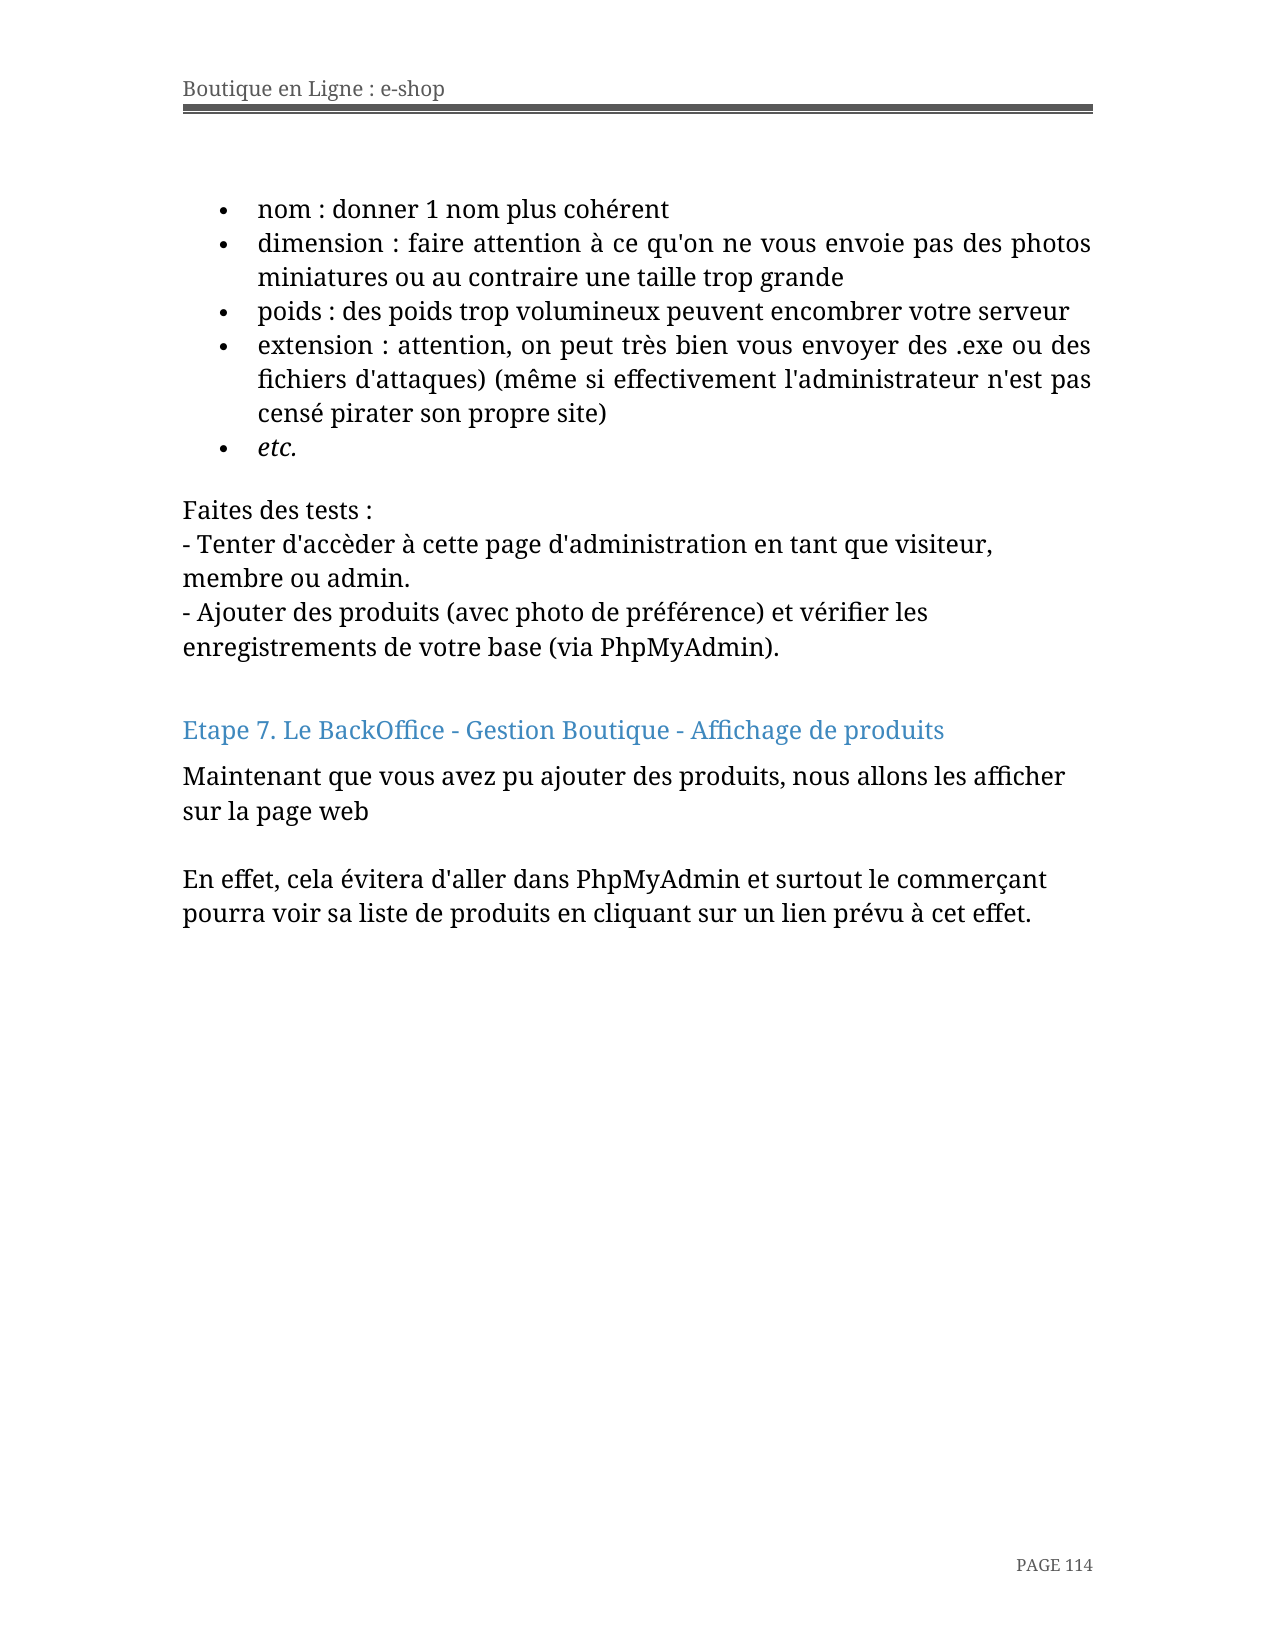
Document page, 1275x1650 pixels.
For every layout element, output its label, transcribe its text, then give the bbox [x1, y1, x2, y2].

list extension : attention, on peut très bien vous envoyer des .exe ou des fichiers d'attaques) (même si effectivement l'administrateur n'est pas censé pirater son propre site) [220, 327, 1093, 430]
list dimension : faire attention à ce qu'on ne vous envoie pas des photos miniatures ou au contraire une taille trop grande [220, 225, 1093, 293]
subtitle Etape 7. Le BackOffice - Gestion Boutique - Affichage de produits [182, 712, 1093, 747]
list poids : des poids trop volumineux peuvent encombrer votre serveur [220, 293, 1093, 327]
text Faites des tests : - Tenter d'accèder à cette page d'administration en tant que visiteur, membre ou admin. - Ajouter des produits (avec photo de préférence) et vérifier les enregistrements de votre base (via PhpMyAdmin). [182, 493, 1093, 692]
text Maintenant que vous avez pu ajouter des produits, nous allons les afficher sur la page web En effet, cela évitera d'aller dans PhpMyAdmin et surtout le commerçant pourra voir sa liste de produits en cliquant sur un lien prévu à cet effet. [182, 759, 1093, 963]
list nom : donner 1 nom plus cohérent [220, 191, 1093, 225]
list etc. [220, 430, 1093, 464]
